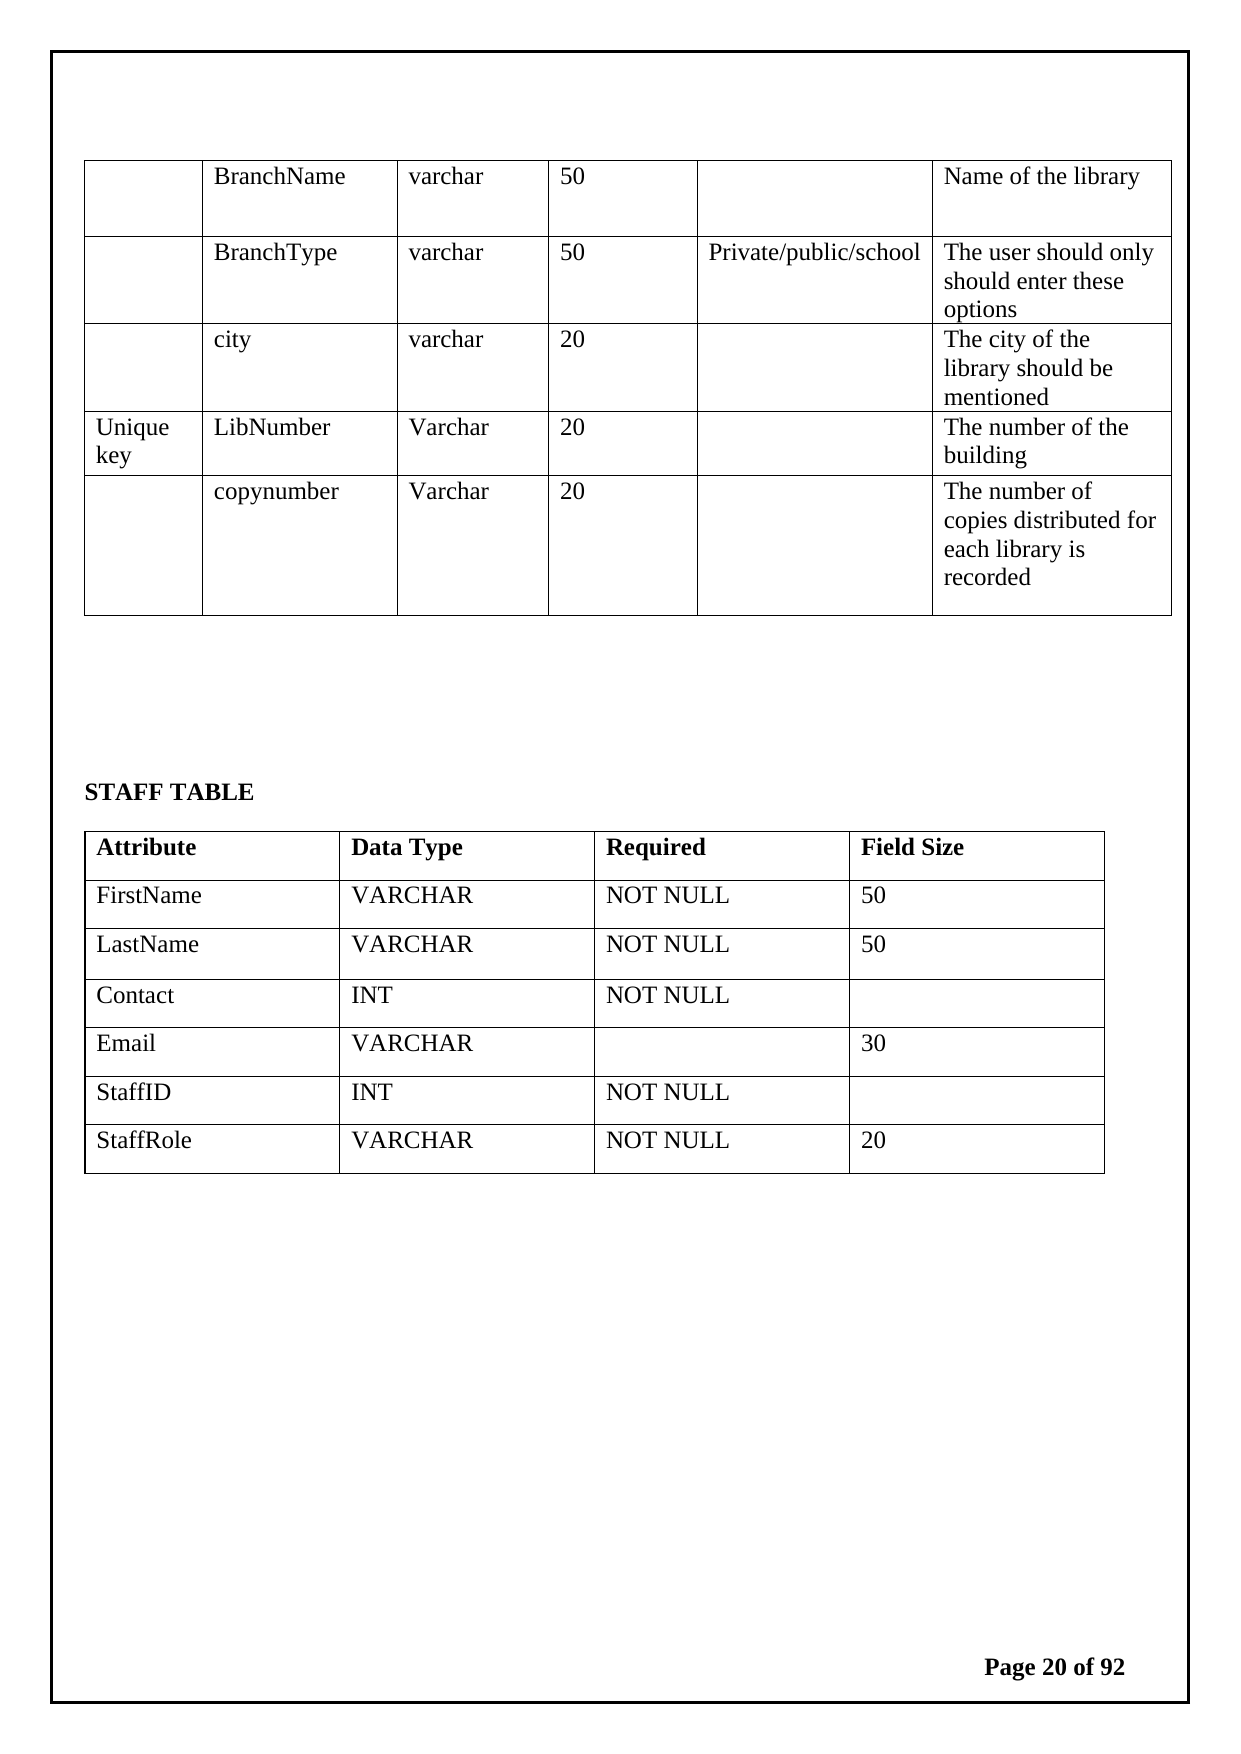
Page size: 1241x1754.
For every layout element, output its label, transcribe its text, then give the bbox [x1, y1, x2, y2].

table_cell [850, 980, 1104, 1027]
table_cell NOT NULL [595, 929, 849, 979]
table_cell Contact [86, 980, 339, 1027]
table_cell Unique key [85, 412, 202, 475]
table_cell INT [340, 1077, 594, 1124]
table_cell BranchName [203, 161, 397, 236]
table_cell StaffID [86, 1077, 339, 1124]
table_cell VARCHAR [340, 881, 594, 928]
table_cell The user should only should enter these options [933, 237, 1171, 323]
text STAFF TABLE [84, 777, 1125, 806]
table_cell [595, 1028, 849, 1076]
table_cell Email [86, 1028, 339, 1076]
table_cell NOT NULL [595, 1077, 849, 1124]
table_cell 20 [549, 324, 697, 411]
table_cell [85, 324, 202, 411]
table_cell 20 [549, 412, 697, 475]
table_cell city [203, 324, 397, 411]
table_cell varchar [398, 324, 548, 411]
table_header Attribute [86, 832, 339, 879]
table_cell StaffRole [86, 1125, 339, 1172]
table_cell Name of the library [933, 161, 1171, 236]
table_cell varchar [398, 161, 548, 236]
table_cell 50 [850, 881, 1104, 928]
table_cell The number of copies distributed for each library is recorded [933, 476, 1171, 615]
table_cell VARCHAR [340, 1028, 594, 1076]
table_cell [698, 412, 932, 475]
table_cell 50 [549, 161, 697, 236]
table_cell 20 [549, 476, 697, 615]
table_header Data Type [340, 832, 594, 879]
table_cell [85, 161, 202, 236]
table_cell Varchar [398, 476, 548, 615]
table_cell LastName [86, 929, 339, 979]
table_cell BranchType [203, 237, 397, 323]
table_header Field Size [850, 832, 1104, 879]
table_cell FirstName [86, 881, 339, 928]
table_cell [698, 161, 932, 236]
table_cell The number of the building [933, 412, 1171, 475]
table_cell [85, 476, 202, 615]
table_cell NOT NULL [595, 881, 849, 928]
table_cell Private/public/school [698, 237, 932, 323]
table_cell VARCHAR [340, 1125, 594, 1172]
table_cell [85, 237, 202, 323]
table_cell NOT NULL [595, 1125, 849, 1172]
table_cell NOT NULL [595, 980, 849, 1027]
table_cell INT [340, 980, 594, 1027]
table_cell [698, 324, 932, 411]
table_cell 30 [850, 1028, 1104, 1076]
table_header Required [595, 832, 849, 879]
table_cell Varchar [398, 412, 548, 475]
table_cell 20 [850, 1125, 1104, 1172]
table_cell copynumber [203, 476, 397, 615]
table_cell LibNumber [203, 412, 397, 475]
table_cell VARCHAR [340, 929, 594, 979]
table_cell varchar [398, 237, 548, 323]
table_cell [850, 1077, 1104, 1124]
table_cell The city of the library should be mentioned [933, 324, 1171, 411]
table_cell [698, 476, 932, 615]
table_cell 50 [549, 237, 697, 323]
table_cell 50 [850, 929, 1104, 979]
